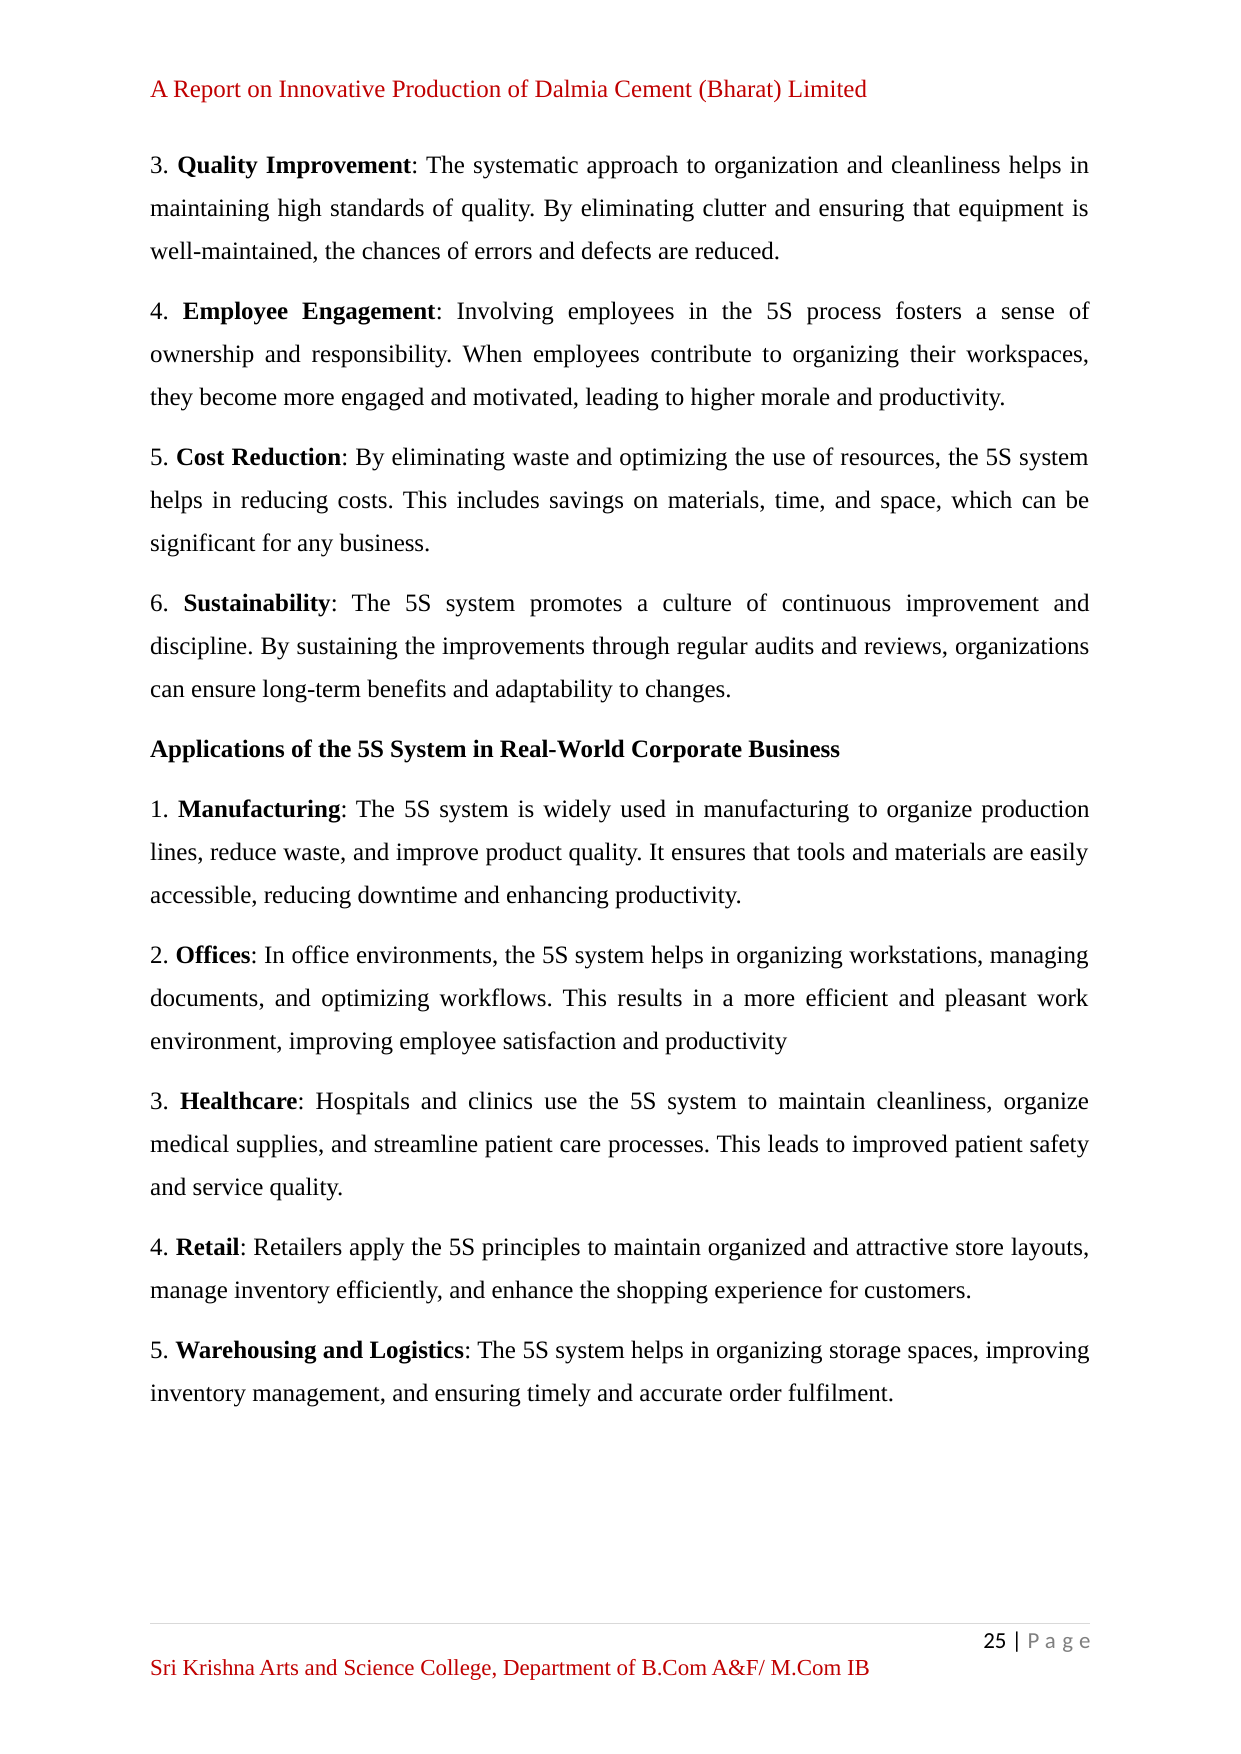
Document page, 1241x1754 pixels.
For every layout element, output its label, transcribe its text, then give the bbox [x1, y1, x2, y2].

text 4. Employee Engagement: Involving employees in the 5S process fosters a sense of ownership and responsibility. When employees contribute to organizing their workspaces, they become more engaged and motivated, leading to higher morale and productivity. [150, 296, 1090, 411]
text 5. Cost Reduction: By eliminating waste and optimizing the use of resources, the 5S system helps in reducing costs. This includes savings on materials, time, and space, which can be significant for any business. [150, 442, 1090, 557]
text 2. Offices: In office environments, the 5S system helps in organizing workstations, managing documents, and optimizing workflows. This results in a more efficient and pleasant work environment, improving employee satisfaction and productivity [150, 940, 1090, 1055]
text Applications of the 5S System in Real-World Corporate Business [150, 734, 1090, 763]
text 4. Retail: Retailers apply the 5S principles to maintain organized and attractive store layouts, manage inventory efficiently, and enhance the shopping experience for customers. [150, 1232, 1090, 1304]
text 3. Healthcare: Hospitals and clinics use the 5S system to maintain cleanliness, organize medical supplies, and streamline patient care processes. This leads to improved patient safety and service quality. [150, 1086, 1090, 1201]
text 1. Manufacturing: The 5S system is widely used in manufacturing to organize production lines, reduce waste, and improve product quality. It ensures that tools and materials are easily accessible, reducing downtime and enhancing productivity. [150, 794, 1090, 909]
text 6. Sustainability: The 5S system promotes a culture of continuous improvement and discipline. By sustaining the improvements through regular audits and reviews, organizations can ensure long-term benefits and adaptability to changes. [150, 588, 1090, 703]
text 5. Warehousing and Logistics: The 5S system helps in organizing storage spaces, improving inventory management, and ensuring timely and accurate order fulfilment. [150, 1335, 1090, 1407]
text 3. Quality Improvement: The systematic approach to organization and cleanliness helps in maintaining high standards of quality. By eliminating clutter and ensuring that equipment is well-maintained, the chances of errors and defects are reduced. [150, 150, 1090, 265]
